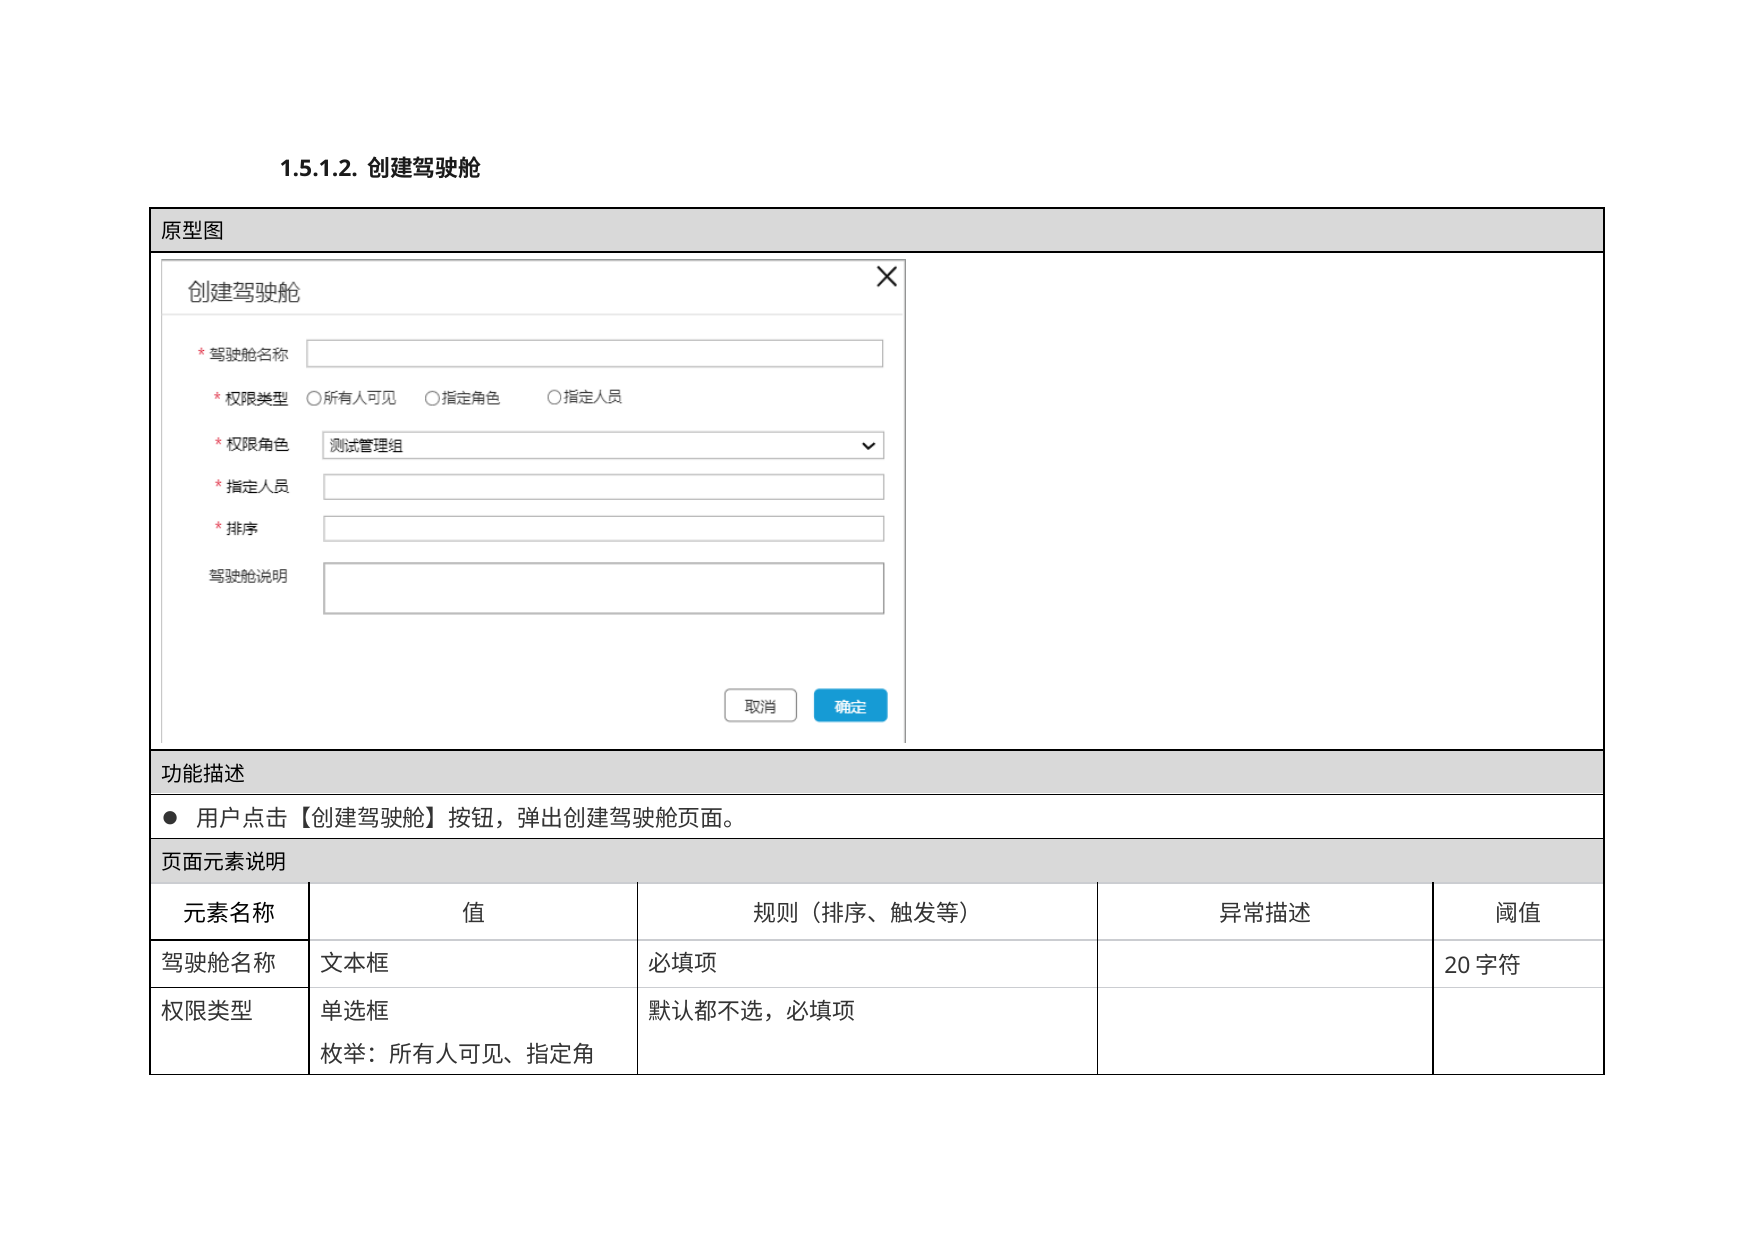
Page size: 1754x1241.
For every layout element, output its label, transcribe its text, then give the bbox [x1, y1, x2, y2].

table_cell 值 [310, 884, 637, 939]
table_cell 默认都不选，必填项 [638, 988, 1097, 1074]
table_cell 20字符 [1434, 941, 1603, 987]
table_cell 驾驶舱名称 [151, 941, 308, 987]
table_header 原型图 [151, 209, 1603, 251]
table_cell [1434, 988, 1603, 1074]
table_cell [1098, 941, 1432, 987]
table_cell 必填项 [638, 941, 1097, 987]
table_cell 功能描述 [151, 751, 1603, 793]
table_cell 页面元素说明 [151, 839, 1603, 882]
table_cell 文本框 [310, 941, 637, 987]
table_cell 阈值 [1434, 884, 1603, 939]
table_cell [1098, 988, 1432, 1074]
table_cell 用户点击【创建驾驶舱】按钮，弹出创建驾驶舱页面。 [151, 795, 1603, 838]
table_cell [151, 253, 1603, 749]
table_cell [310, 988, 637, 1074]
table_cell 元素名称 [151, 884, 308, 939]
table_cell 异常描述 [1098, 884, 1432, 939]
subtitle 创建驾驶舱 [279, 150, 1612, 184]
table_cell 规则（排序、触发等） [638, 884, 1097, 939]
table_cell 权限类型 [151, 988, 308, 1074]
picture [161, 259, 906, 743]
